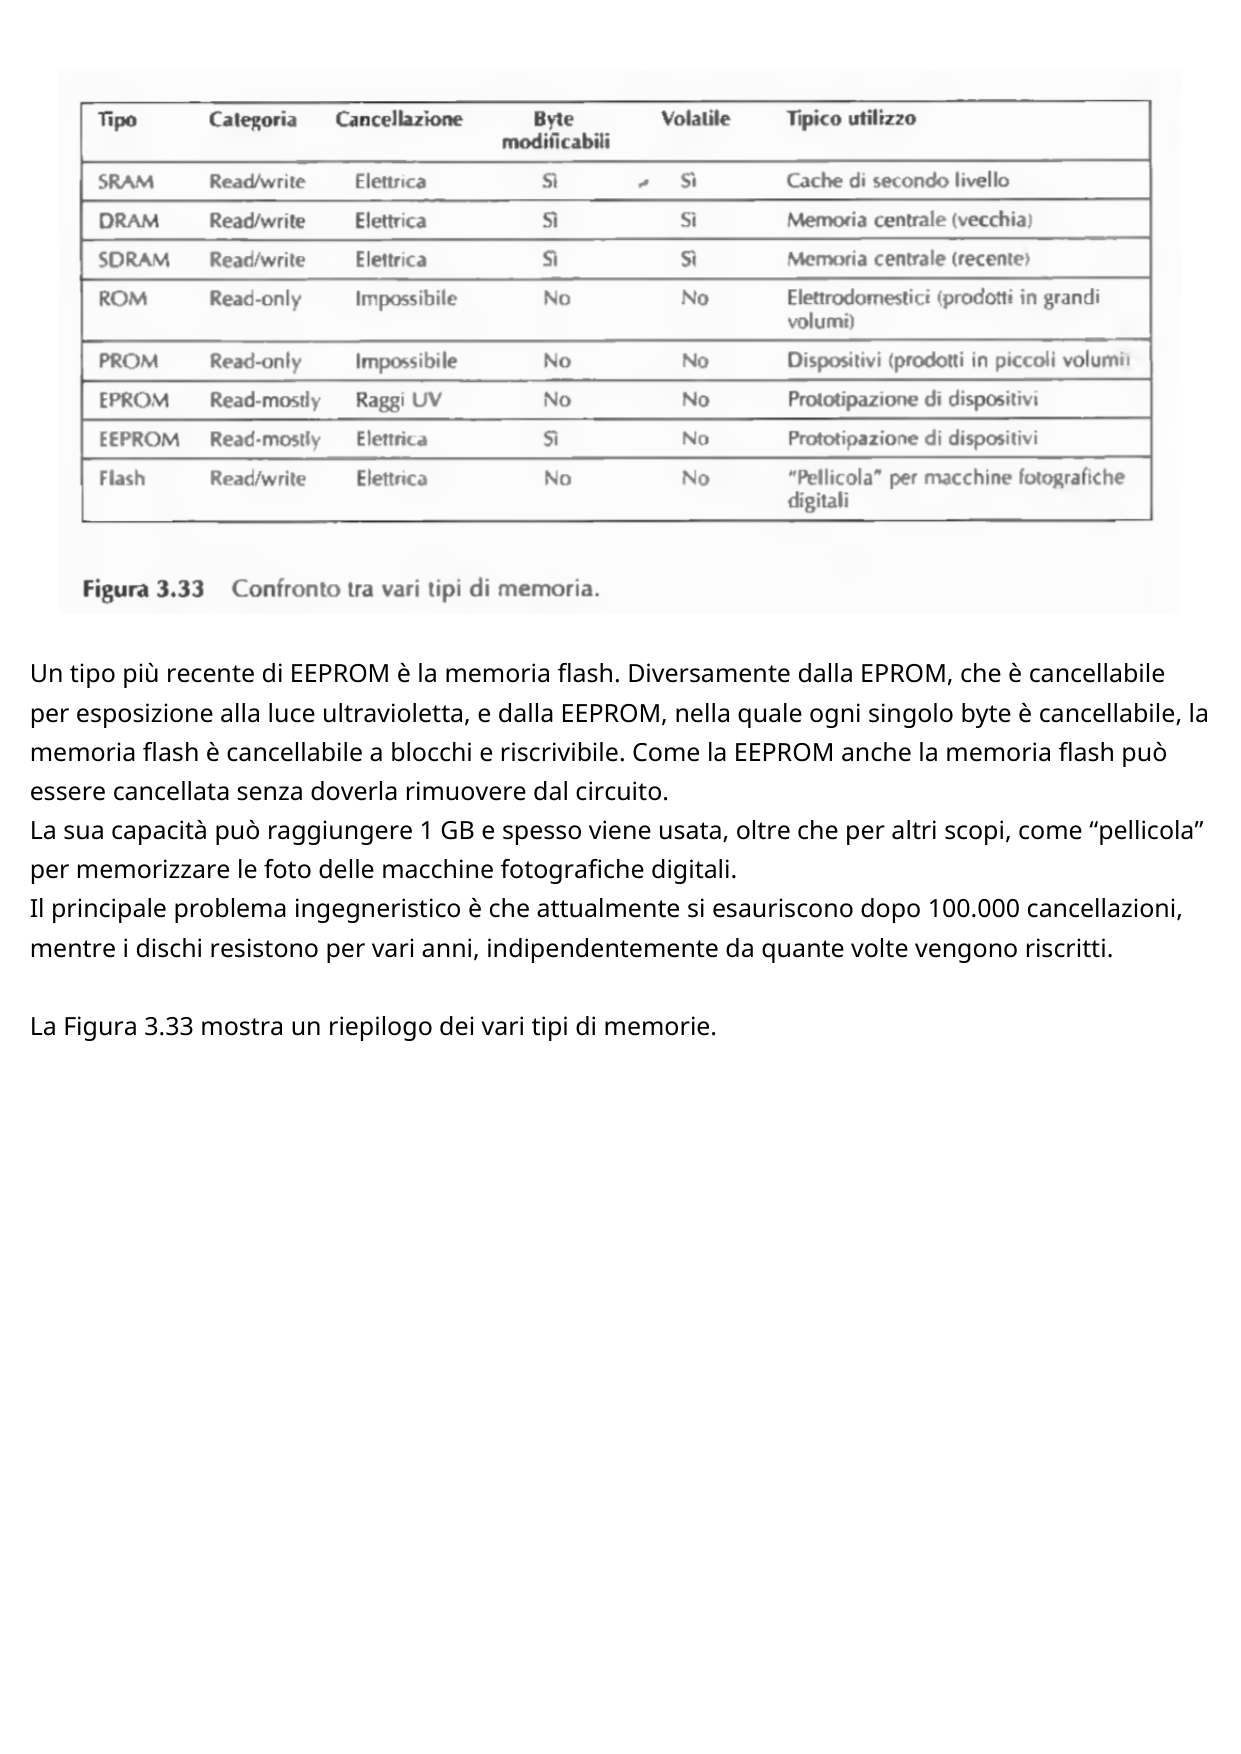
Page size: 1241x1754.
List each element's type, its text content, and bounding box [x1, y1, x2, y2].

text La sua capacità può raggiungere 1 GB e spesso viene usata, oltre che per altri scopi, come “pellicola” per memorizzare le foto delle macchine fotografiche digitali. [29, 813, 1210, 886]
text La Figura 3.33 mostra un riepilogo dei vari tipi di memorie. [29, 1009, 1210, 1043]
picture [59, 69, 1181, 614]
text Il principale problema ingegneristico è che attualmente si esauriscono dopo 100.000 cancellazioni, mentre i dischi resistono per vari anni, indipendentemente da quante volte vengono riscritti. [29, 891, 1210, 964]
text Un tipo più recente di EEPROM è la memoria flash. Diversamente dalla EPROM, che è cancellabile per esposizione alla luce ultravioletta, e dalla EEPROM, nella quale ogni singolo byte è cancellabile, la memoria flash è cancellabile a blocchi e riscrivibile. Come la EEPROM anche la memoria flash può essere cancellata senza doverla rimuovere dal circuito. [29, 656, 1210, 808]
